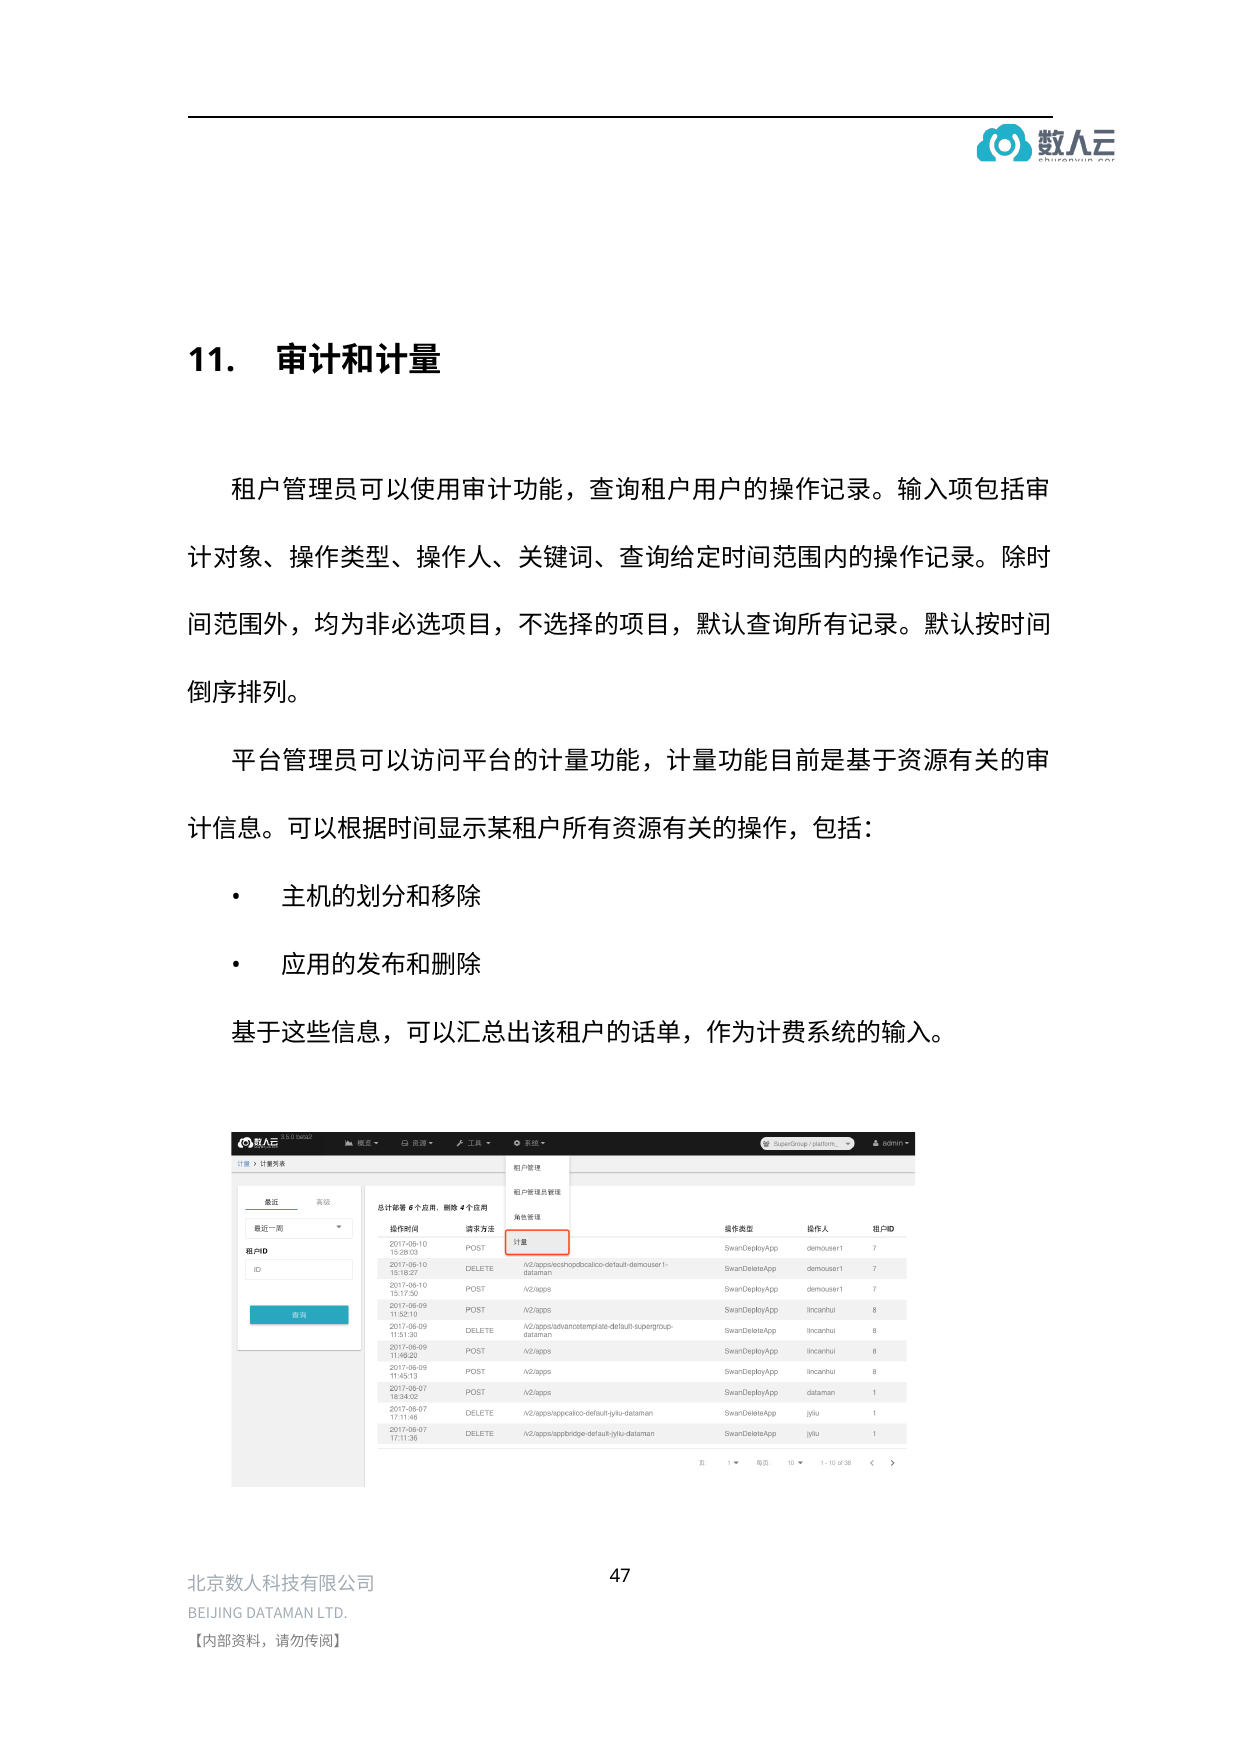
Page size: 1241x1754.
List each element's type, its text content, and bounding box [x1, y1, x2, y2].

text 基于这些信息，可以汇总出该租户的话单，作为计费系统的输入。 [231, 997, 1053, 1064]
subtitle 审计和计量 [187, 323, 1053, 391]
picture [976, 123, 1115, 162]
picture [231, 1132, 916, 1487]
text 租户管理员可以使用审计功能，查询租户用户的操作记录。输入项包括审计对象、操作类型、操作人、关键词、查询给定时间范围内的操作记录。除时间范围外，均为非必选项目，不选择的项目，默认查询所有记录。默认按时间倒序排列。 [187, 453, 1053, 725]
list 主机的划分和移除 [231, 861, 1053, 929]
text 平台管理员可以访问平台的计量功能，计量功能目前是基于资源有关的审计信息。可以根据时间显示某租户所有资源有关的操作，包括： [187, 725, 1053, 861]
list 应用的发布和删除 [231, 929, 1053, 997]
